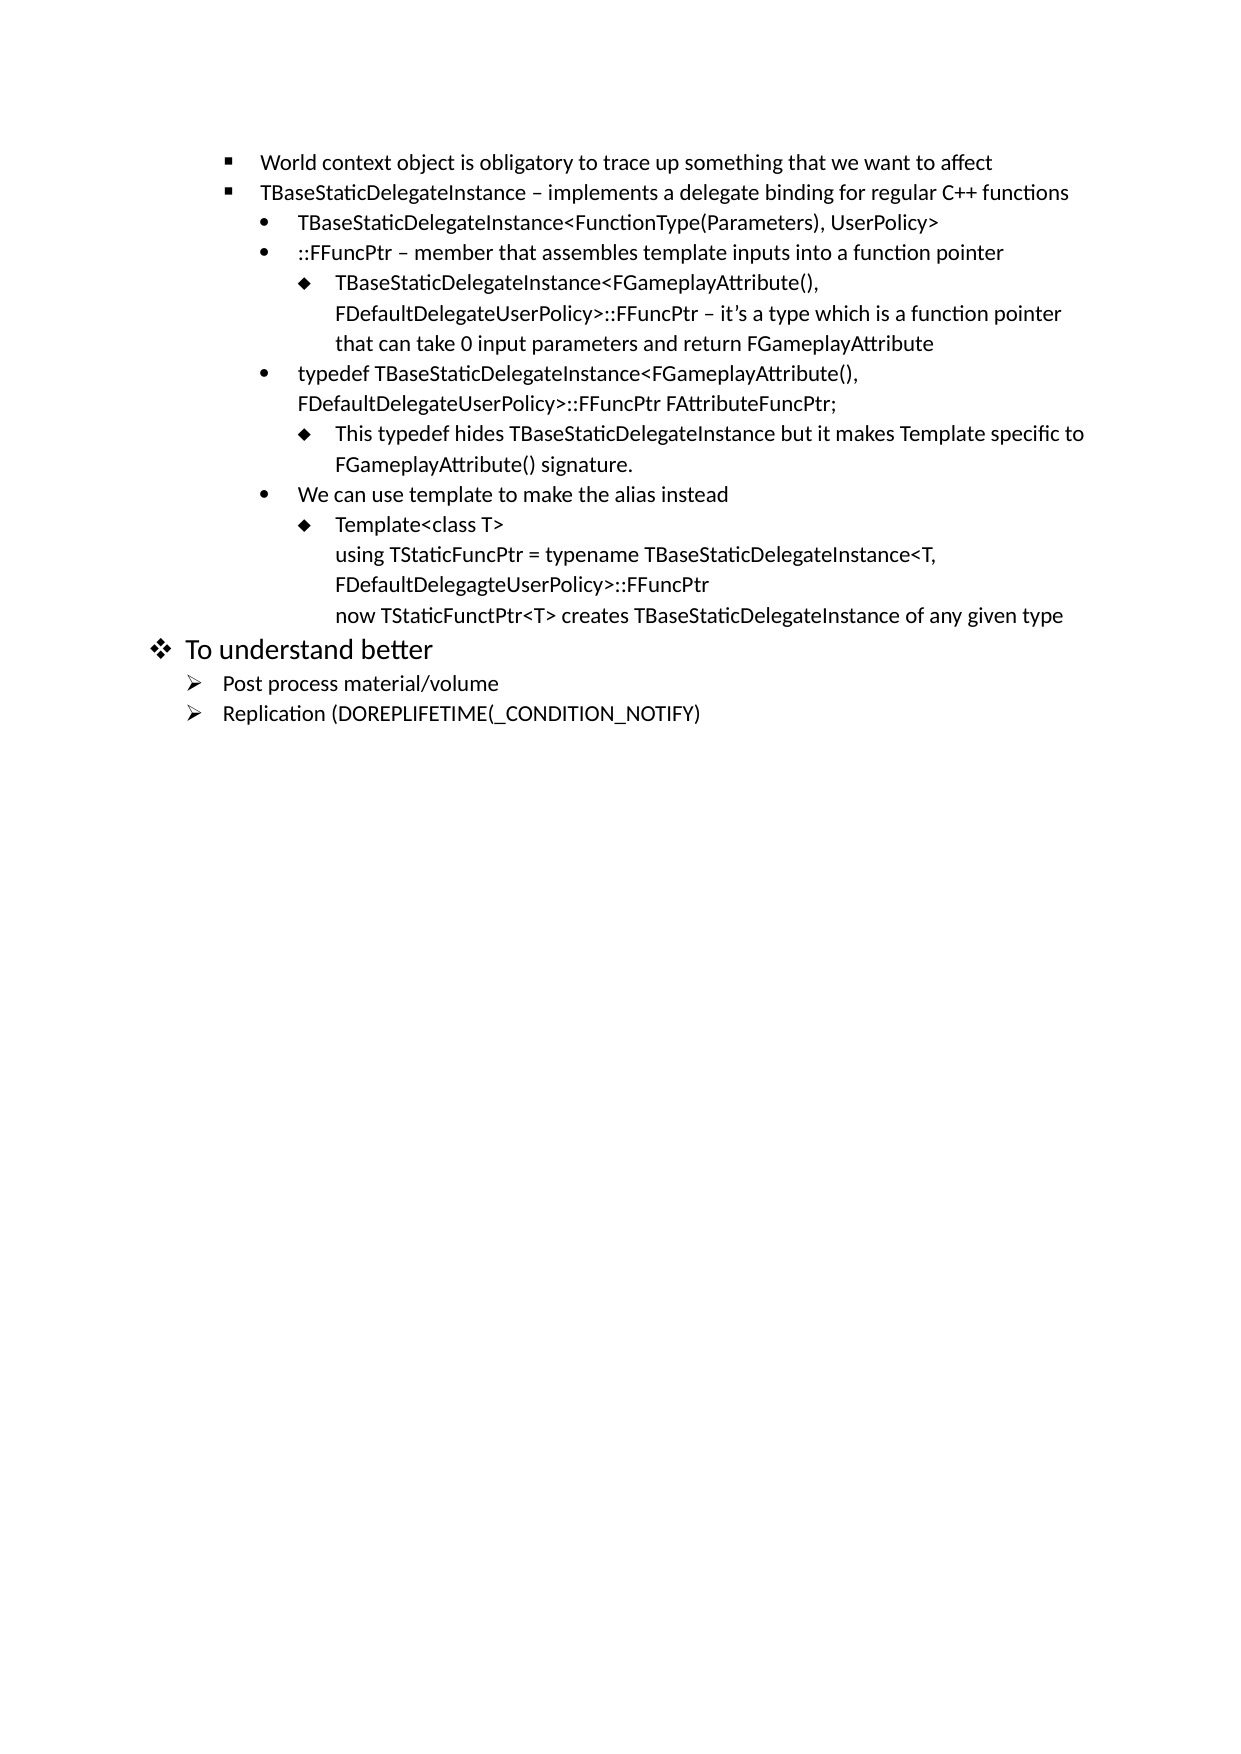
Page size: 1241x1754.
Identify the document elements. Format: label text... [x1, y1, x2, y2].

list Template<class T> using TStaticFuncPtr = typename TBaseStaticDelegateInstance<T, FDefaultDelegagteUserPolicy>::FFuncPtr now TStaticFunctPtr<T> creates TBaseStaticDelegateInstance of any given type [298, 510, 1093, 629]
list TBaseStaticDelegateInstance – implements a delegate binding for regular C++ functions [223, 178, 1093, 206]
list We can use template to make the alias instead [260, 480, 1093, 508]
list Post process material/volume [185, 669, 1093, 697]
list typedef TBaseStaticDelegateInstance<FGameplayAttribute(), FDefaultDelegateUserPolicy>::FFuncPtr FAttributeFuncPtr; [260, 359, 1093, 417]
list Replication (DOREPLIFETIME(_CONDITION_NOTIFY) [185, 699, 1093, 728]
list TBaseStaticDelegateInstance<FunctionType(Parameters), UserPolicy> [260, 208, 1093, 236]
list World context object is obligatory to trace up something that we want to affect [223, 148, 1093, 176]
list ::FFuncPtr – member that assembles template inputs into a function pointer [260, 238, 1093, 266]
list TBaseStaticDelegateInstance<FGameplayAttribute(), FDefaultDelegateUserPolicy>::FFuncPtr – it’s a type which is a function pointer that can take 0 input parameters and return FGameplayAttribute [298, 268, 1093, 357]
list To understand better [148, 631, 1093, 667]
list This typedef hides TBaseStaticDelegateInstance but it makes Template specific to FGameplayAttribute() signature. [298, 419, 1093, 478]
